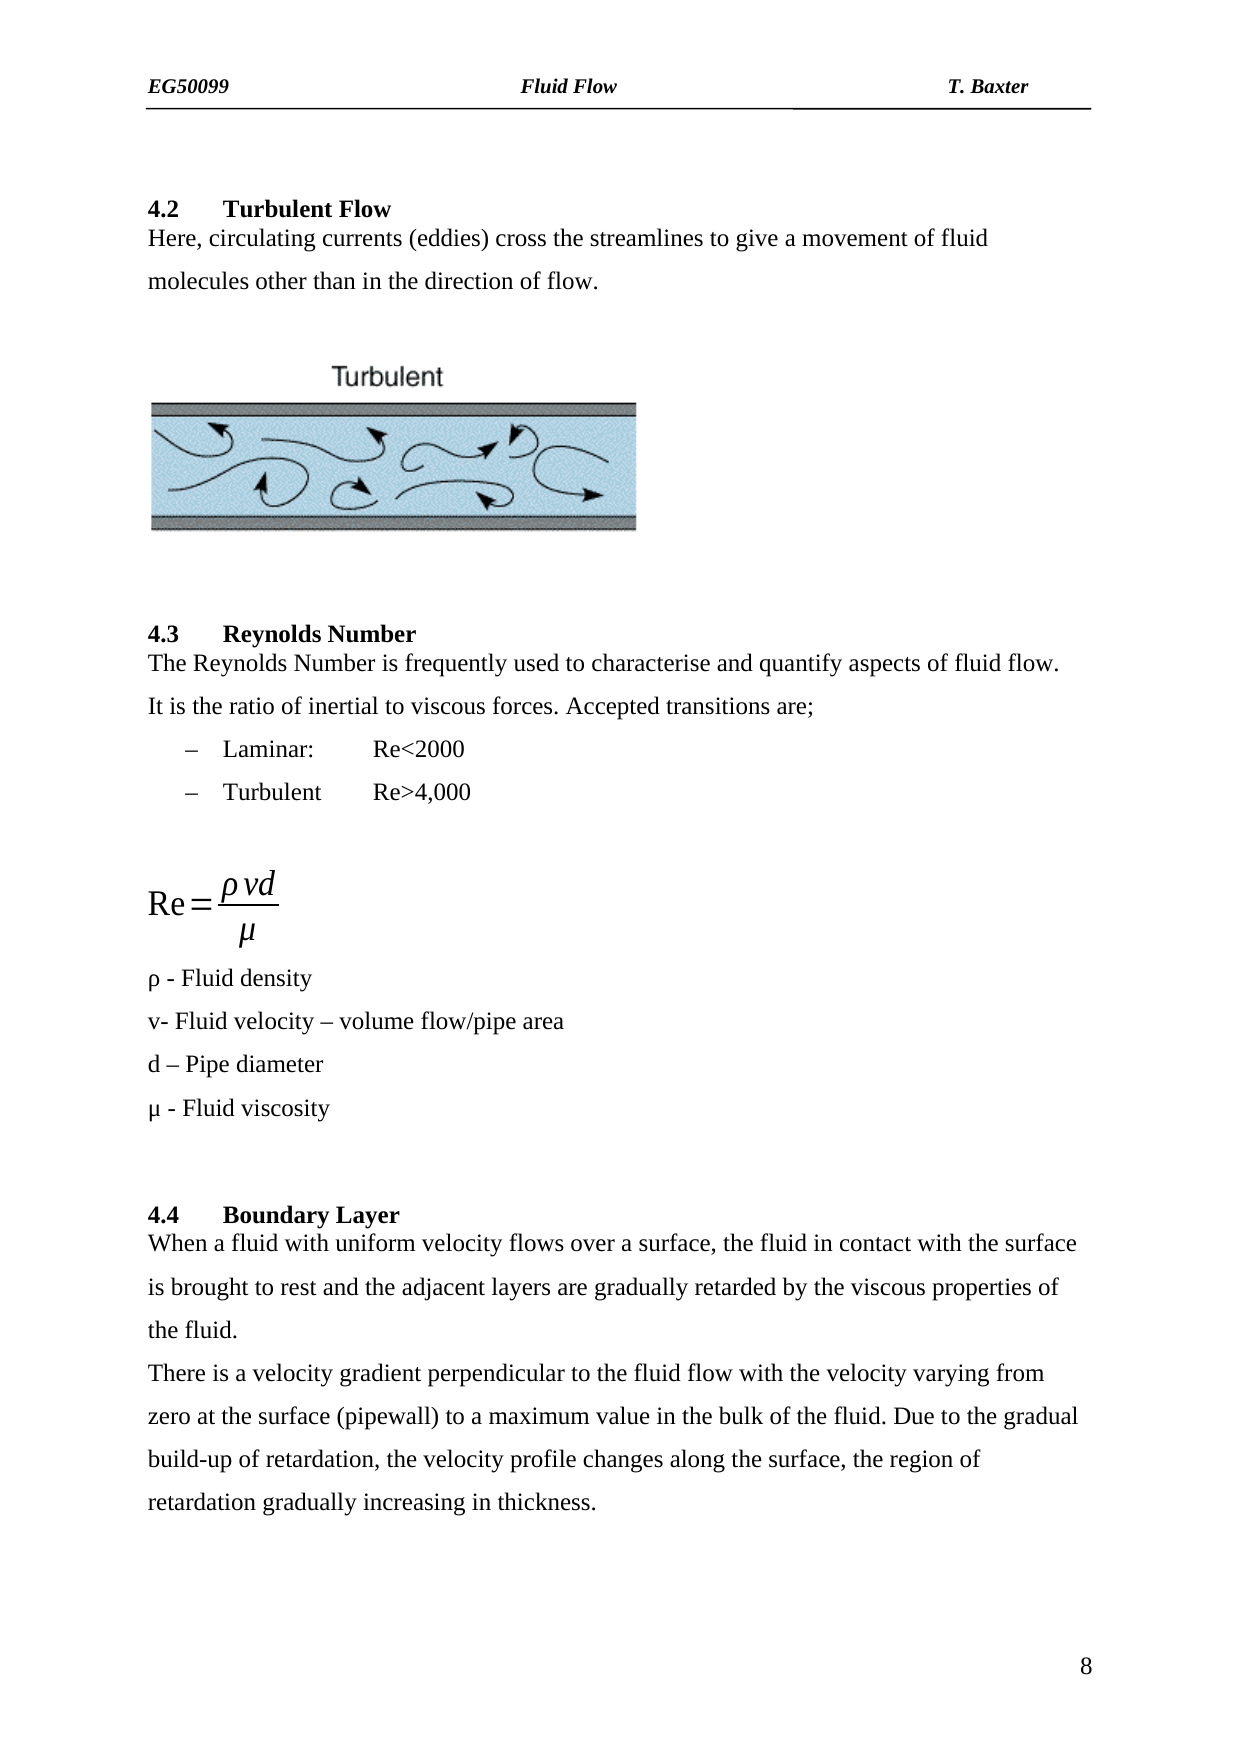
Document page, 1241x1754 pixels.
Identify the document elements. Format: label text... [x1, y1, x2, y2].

text It is the ratio of inertial to viscous forces. Accepted transitions are; [148, 691, 1092, 720]
subtitle Boundary Layer [148, 1200, 1092, 1228]
subtitle Reynolds Number [148, 619, 1092, 648]
picture [147, 352, 641, 541]
text ρ - Fluid density [148, 963, 1092, 992]
text When a fluid with uniform velocity flows over a surface, the fluid in contact with the surface is brought to rest and the adjacent layers are gradually retarded by the viscous properties of the fluid. [148, 1228, 1092, 1343]
subtitle Turbulent Flow [148, 194, 1092, 223]
text v- Fluid velocity – volume flow/pipe area [148, 1006, 1092, 1035]
text μ - Fluid viscosity [148, 1093, 1092, 1121]
text The Reynolds Number is frequently used to characterise and quantify aspects of fluid flow. [148, 648, 1092, 677]
list Laminar: Re<2000 [185, 734, 1092, 763]
text d – Pipe diameter [148, 1049, 1092, 1078]
list Turbulent Re>4,000 [185, 777, 1092, 806]
text Here, circulating currents (eddies) cross the streamlines to give a movement of fluid molecules other than in the direction of flow. [148, 223, 1092, 294]
text There is a velocity gradient perpendicular to the fluid flow with the velocity varying from zero at the surface (pipewall) to a maximum value in the bulk of the fluid. Due to the gradual build-up of retardation, the velocity profile changes along the surface, the region of retardation gradually increasing in thickness. [148, 1358, 1092, 1516]
